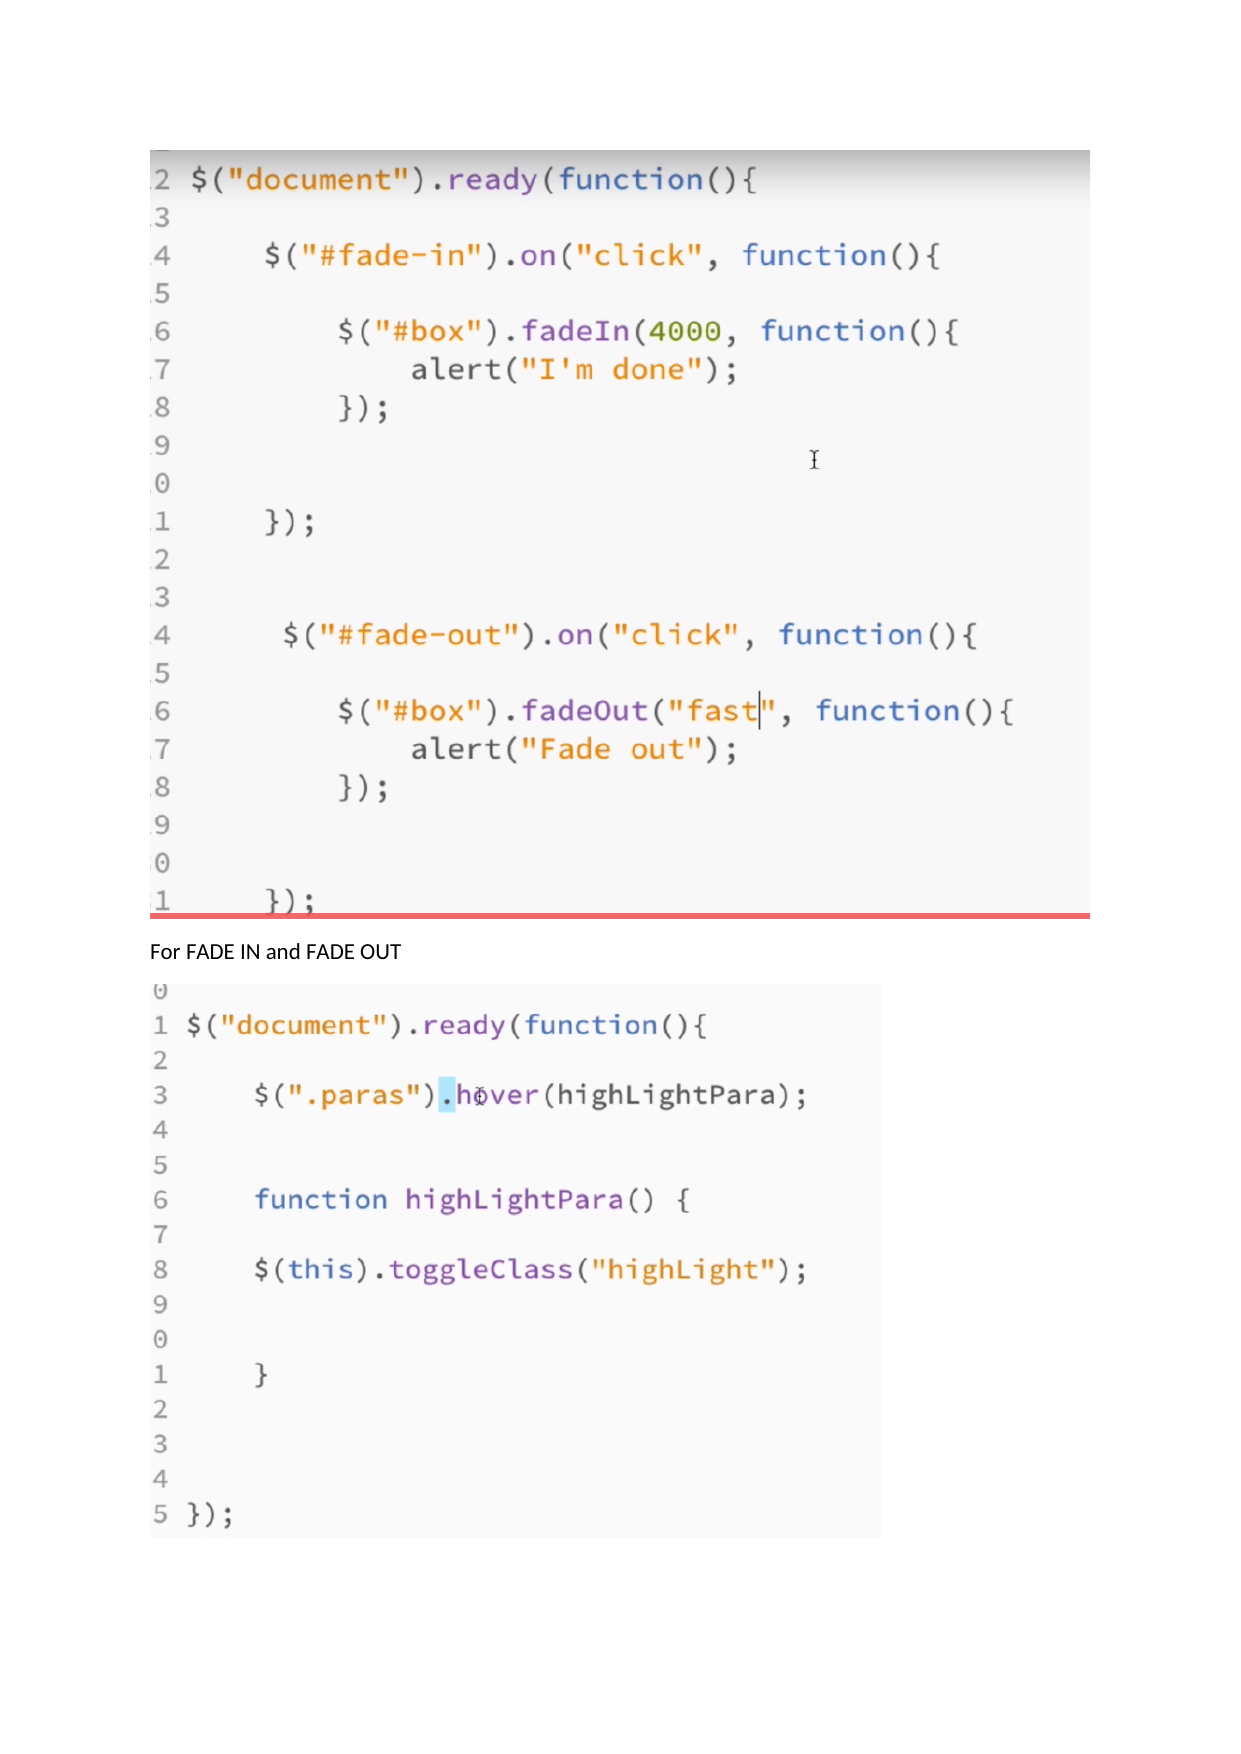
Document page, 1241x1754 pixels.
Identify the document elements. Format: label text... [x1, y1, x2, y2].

picture [150, 150, 1091, 919]
picture [150, 984, 883, 1537]
text For FADE IN and FADE OUT [150, 937, 1090, 965]
